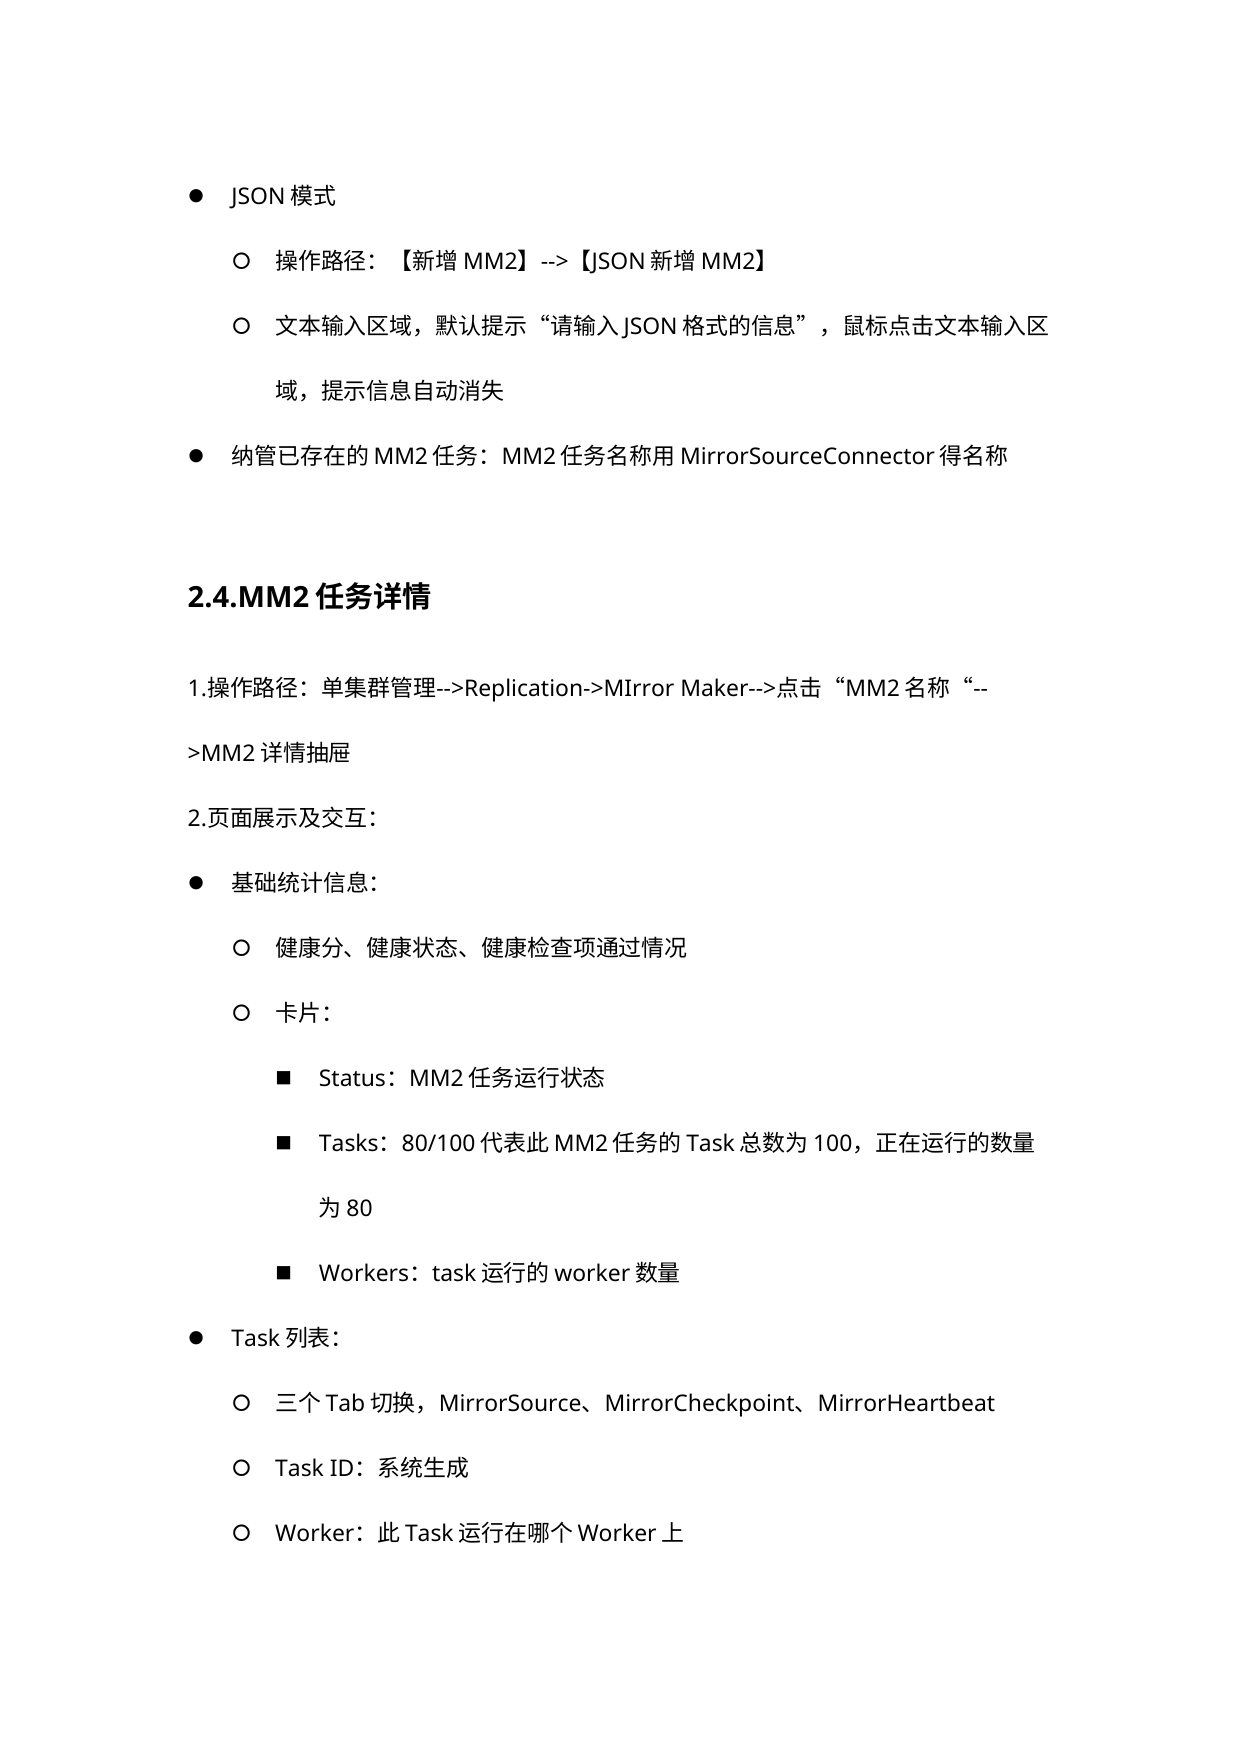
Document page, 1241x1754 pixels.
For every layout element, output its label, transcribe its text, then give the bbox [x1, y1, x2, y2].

list 卡片： [231, 979, 1053, 1044]
list Task ID：系统生成 [231, 1434, 1053, 1499]
list Task列表： [187, 1304, 1053, 1369]
list 健康分、健康状态、健康检查项通过情况 [231, 914, 1053, 979]
text 1.操作路径：单集群管理-->Replication->MIrror Maker-->点击“MM2名称“-->MM2详情抽屉 [187, 654, 1053, 784]
list 纳管已存在的MM2任务：MM2任务名称用MirrorSourceConnector得名称 [187, 422, 1053, 487]
list 三个Tab切换，MirrorSource、MirrorCheckpoint、MirrorHeartbeat [231, 1369, 1053, 1434]
list JSON模式 [187, 162, 1053, 227]
list Tasks：80/100代表此MM2任务的Task总数为100，正在运行的数量为80 [275, 1109, 1053, 1239]
list 文本输入区域，默认提示“请输入JSON格式的信息”，鼠标点击文本输入区域，提示信息自动消失 [231, 292, 1053, 422]
list Worker：此Task运行在哪个Worker上 [231, 1499, 1053, 1564]
list Workers：task运行的worker数量 [275, 1239, 1053, 1304]
list Status：MM2任务运行状态 [275, 1044, 1053, 1109]
list 基础统计信息： [187, 849, 1053, 914]
list 操作路径：【新增MM2】-->【JSON新增MM2】 [231, 227, 1053, 292]
text 2.页面展示及交互： [187, 784, 1053, 849]
text 2.4.MM2任务详情 [187, 562, 1053, 627]
